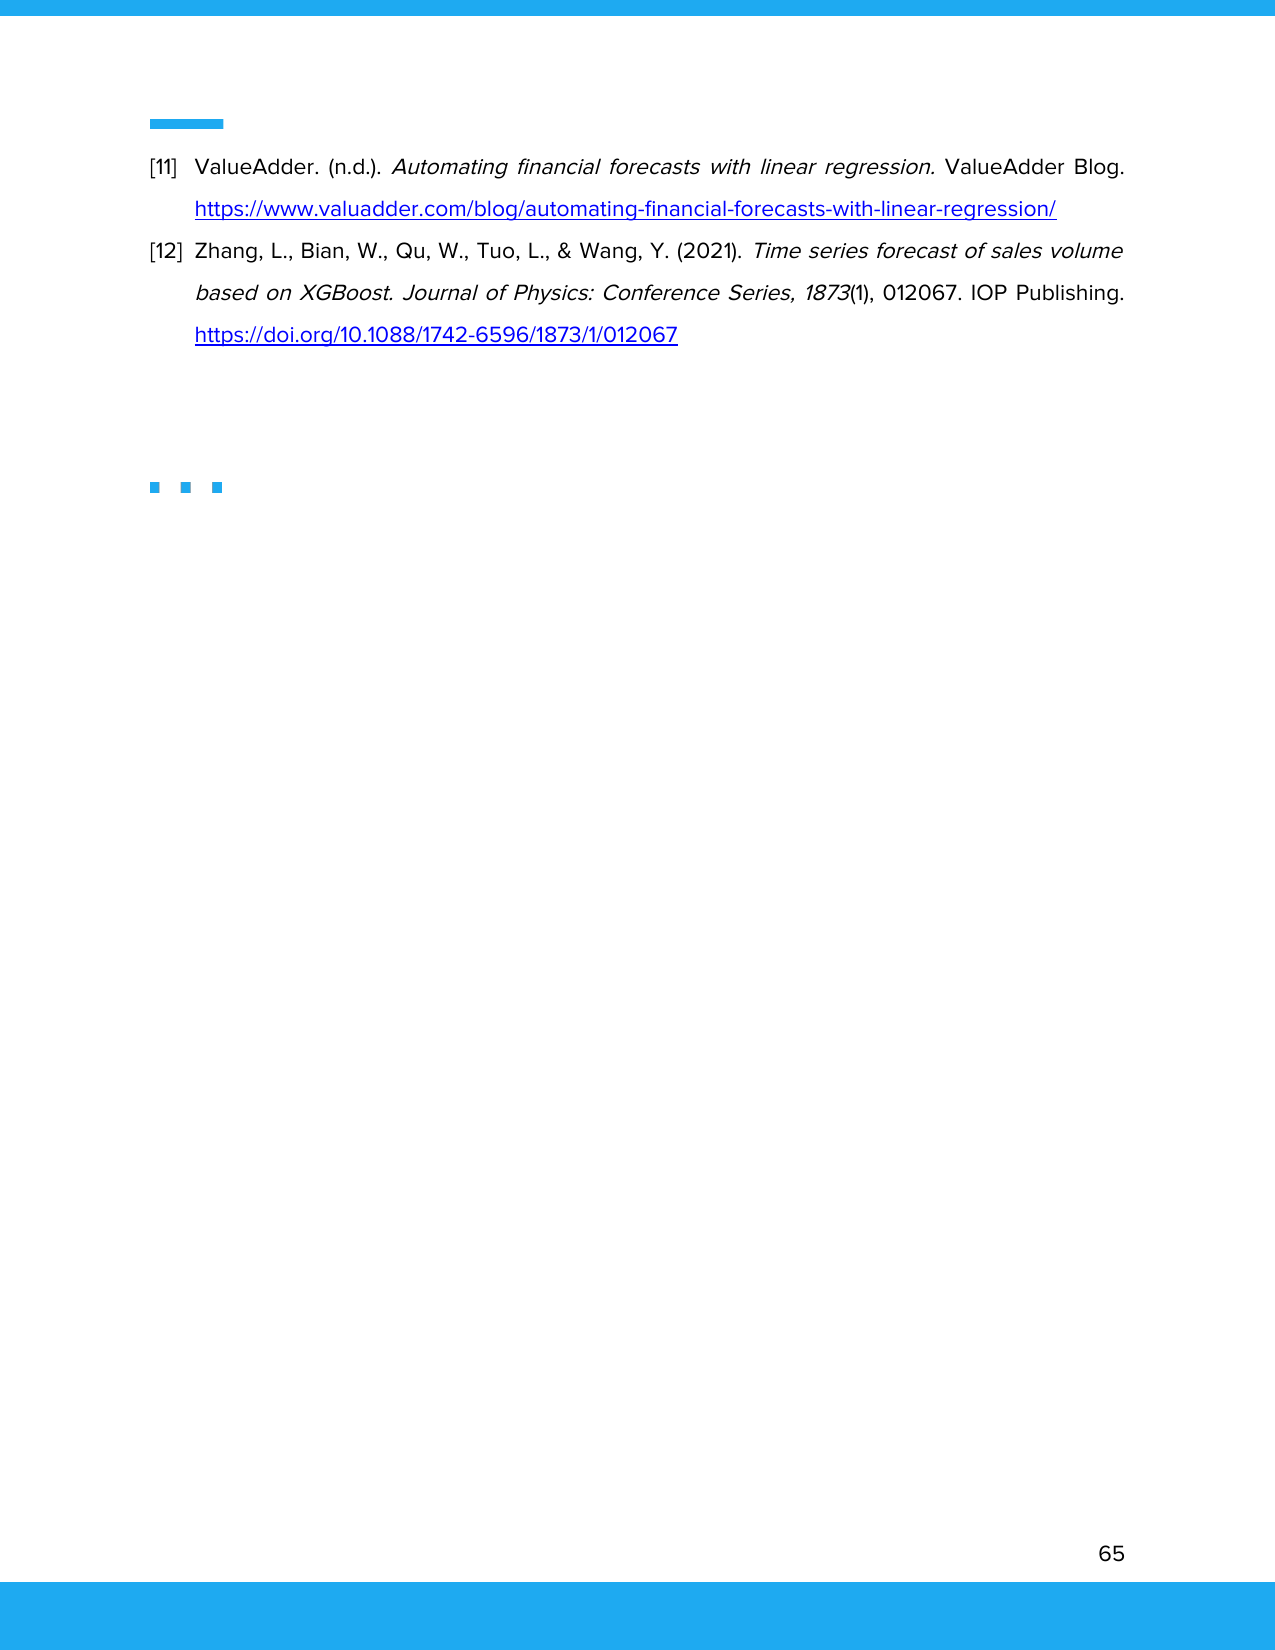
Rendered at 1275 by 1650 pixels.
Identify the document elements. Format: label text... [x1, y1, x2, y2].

list Zhang, L., Bian, W., Qu, W., Tuo, L., & Wang, Y. (2021). Time series forecast of sales volume based on XGBoost. Journal of Physics: Conference Series, 1873(1), 012067. IOP Publishing. https://doi.org/10.1088/1742-6596/1873/1/012067 [150, 237, 1125, 349]
picture [150, 482, 222, 493]
picture [0, 1582, 1275, 1650]
list ValueAdder. (n.d.). Automating financial forecasts with linear regression. ValueAdder Blog. https://www.valuadder.com/blog/automating-financial-forecasts-with-linear-regression/ [150, 154, 1125, 223]
picture [0, 0, 1275, 16]
picture [150, 119, 224, 129]
